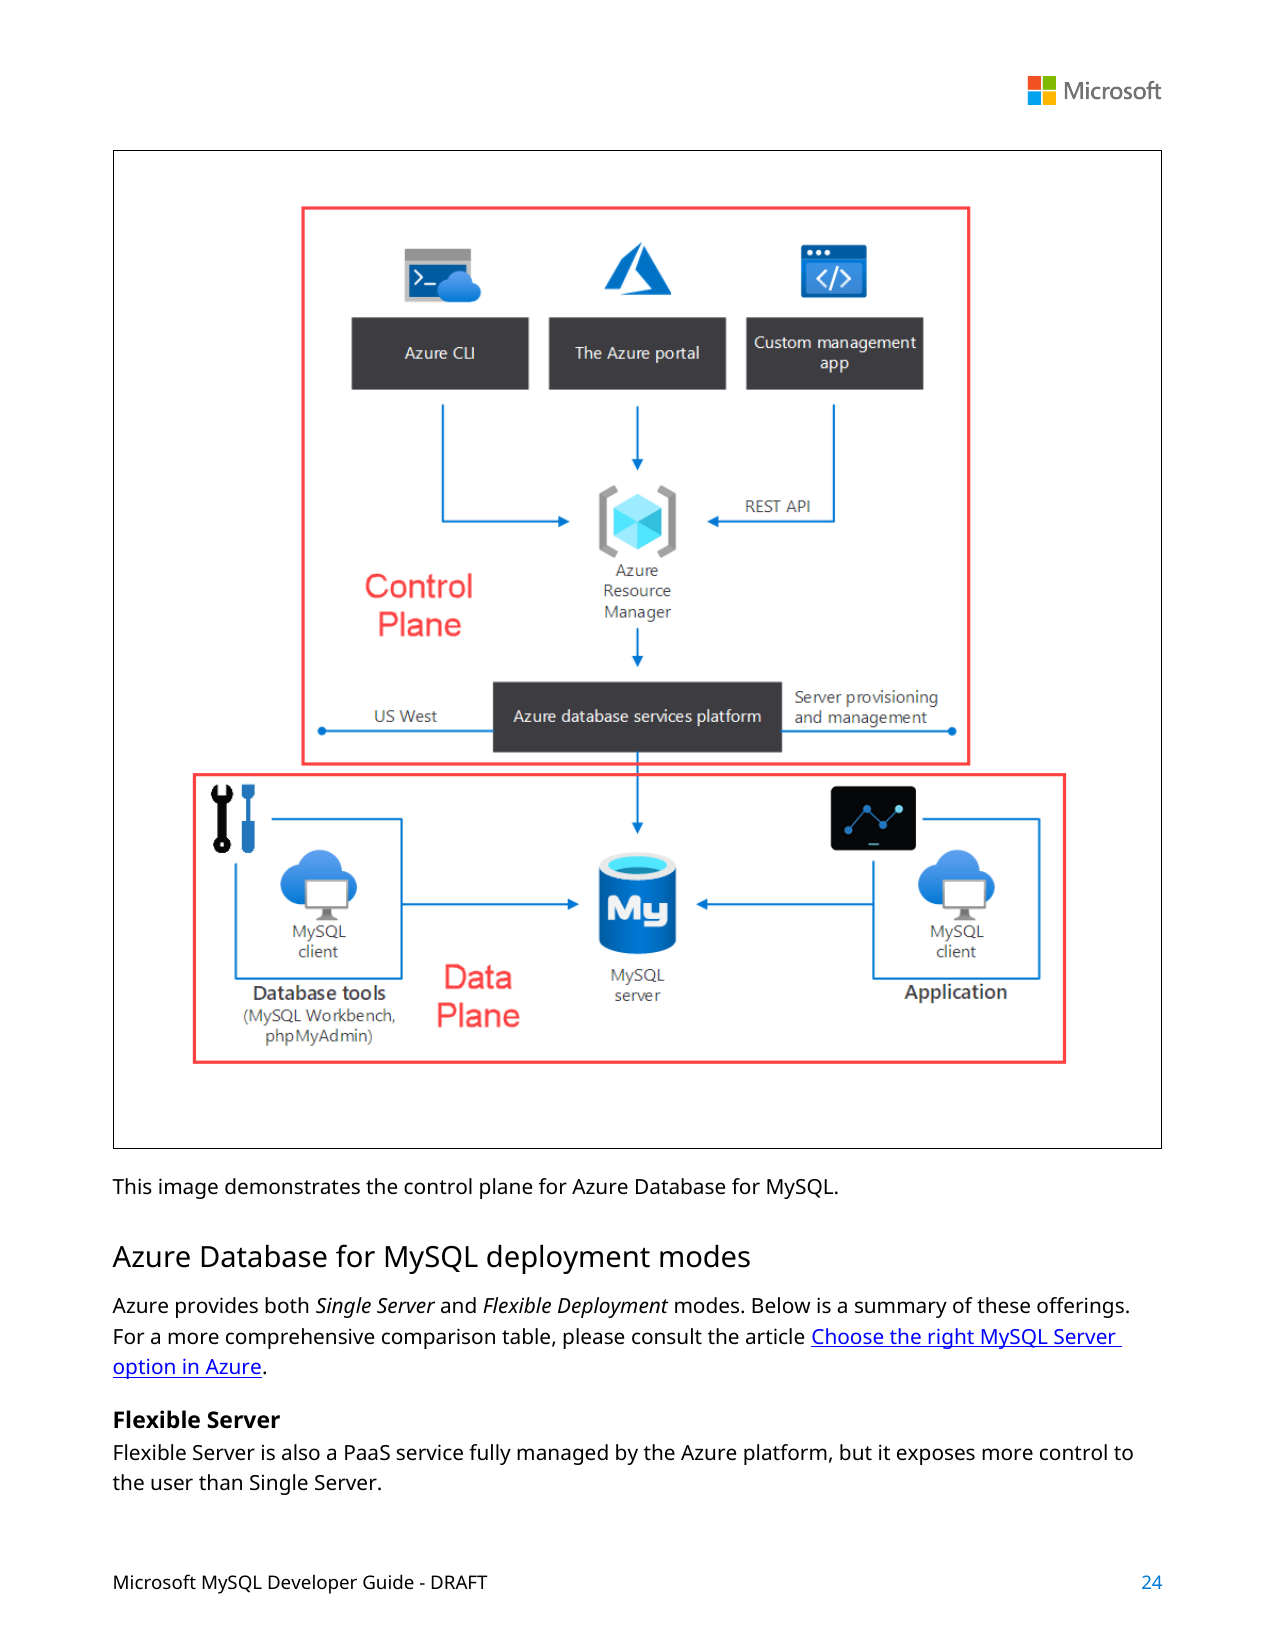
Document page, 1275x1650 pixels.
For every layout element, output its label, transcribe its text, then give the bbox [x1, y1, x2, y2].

text This image demonstrates the control plane for Azure Database for MySQL. [112, 1172, 1162, 1200]
text Azure provides both Single Server and Flexible Deployment modes. Below is a summary of these offerings. For a more comprehensive comparison table, please consult the article Choose the right MySQL Server option in Azure. [112, 1291, 1162, 1381]
subtitle Azure Database for MySQL deployment modes [112, 1236, 1162, 1276]
picture [114, 151, 1161, 1148]
subtitle Flexible Server [112, 1404, 1162, 1435]
picture [1026, 75, 1163, 107]
text Flexible Server is also a PaaS service fully managed by the Azure platform, but it exposes more control to the user than Single Server. [112, 1438, 1162, 1497]
